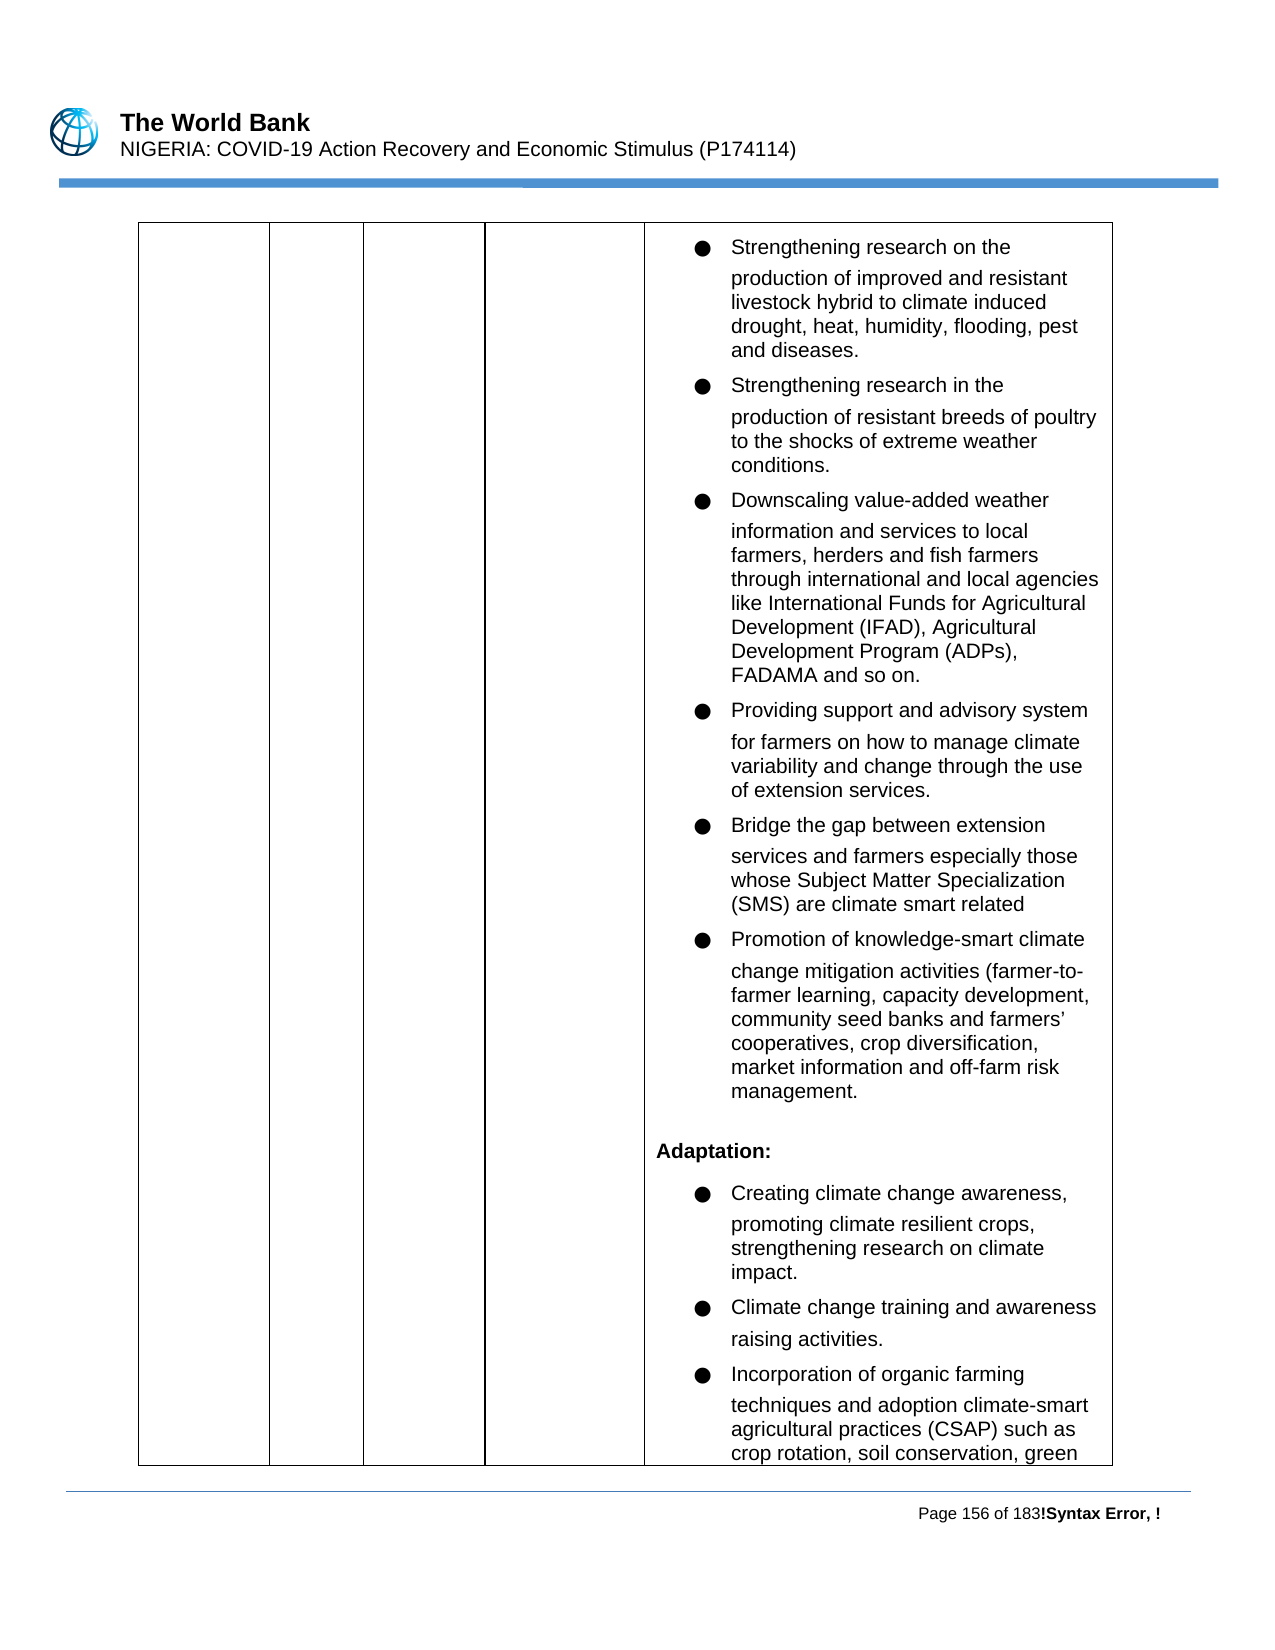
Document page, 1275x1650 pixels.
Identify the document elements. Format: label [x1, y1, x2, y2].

picture [72, 118, 78, 126]
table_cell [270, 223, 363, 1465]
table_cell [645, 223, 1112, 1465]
picture [81, 108, 99, 144]
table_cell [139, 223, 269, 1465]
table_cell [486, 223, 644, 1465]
picture [50, 108, 99, 156]
picture [65, 116, 72, 122]
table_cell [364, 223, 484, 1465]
